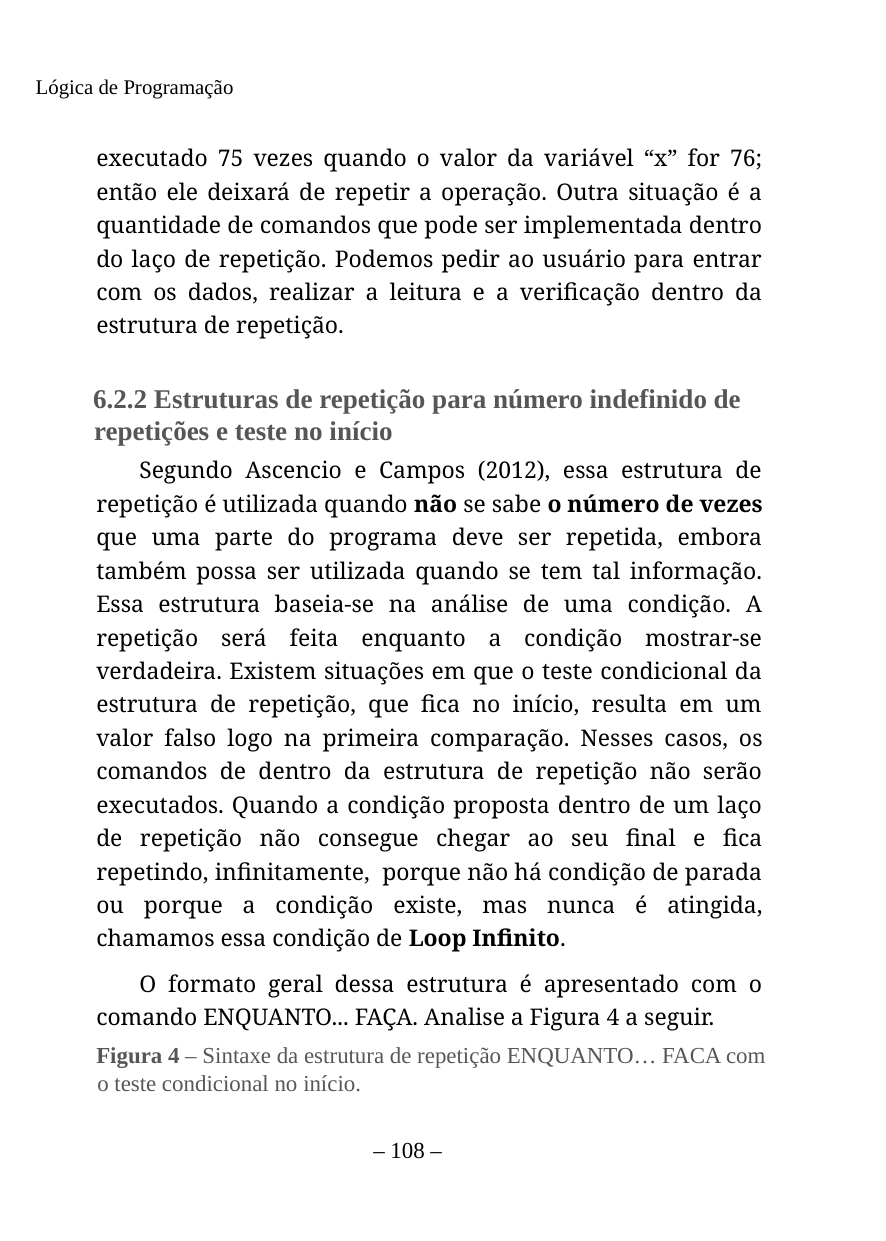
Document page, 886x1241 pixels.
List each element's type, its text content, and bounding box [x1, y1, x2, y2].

text Figura 4 – Sintaxe da estrutura de repetição ENQUANTO… FACA com o teste condicional no início. [96, 1042, 766, 1097]
subtitle 6.2.2 Estruturas de repetição para número indefinido de repetições e teste no início [93, 383, 741, 447]
text Segundo Ascencio e Campos (2012), essa estrutura de repetição é utilizada quando não se sabe o número de vezes que uma parte do programa deve ser repetida, embora também possa ser utilizada quando se tem tal informação. Essa estrutura baseia-se na análise de uma condição. A repetição será feita enquanto a condição mostrar-se verdadeira. Existem situações em que o teste condicional da estrutura de repetição, que fica no início, resulta em um valor falso logo na primeira comparação. Nesses casos, os comandos de dentro da estrutura de repetição não serão executados. Quando a condição proposta dentro de um laço de repetição não consegue chegar ao seu final e fica repetindo, infinitamente, porque não há condição de parada ou porque a condição existe, mas nunca é atingida, chamamos essa condição de Loop Infinito. [96, 454, 763, 954]
text O formato geral dessa estrutura é apresentado com o comando ENQUANTO... FAÇA. Analise a Figura 4 a seguir. [96, 968, 763, 1032]
